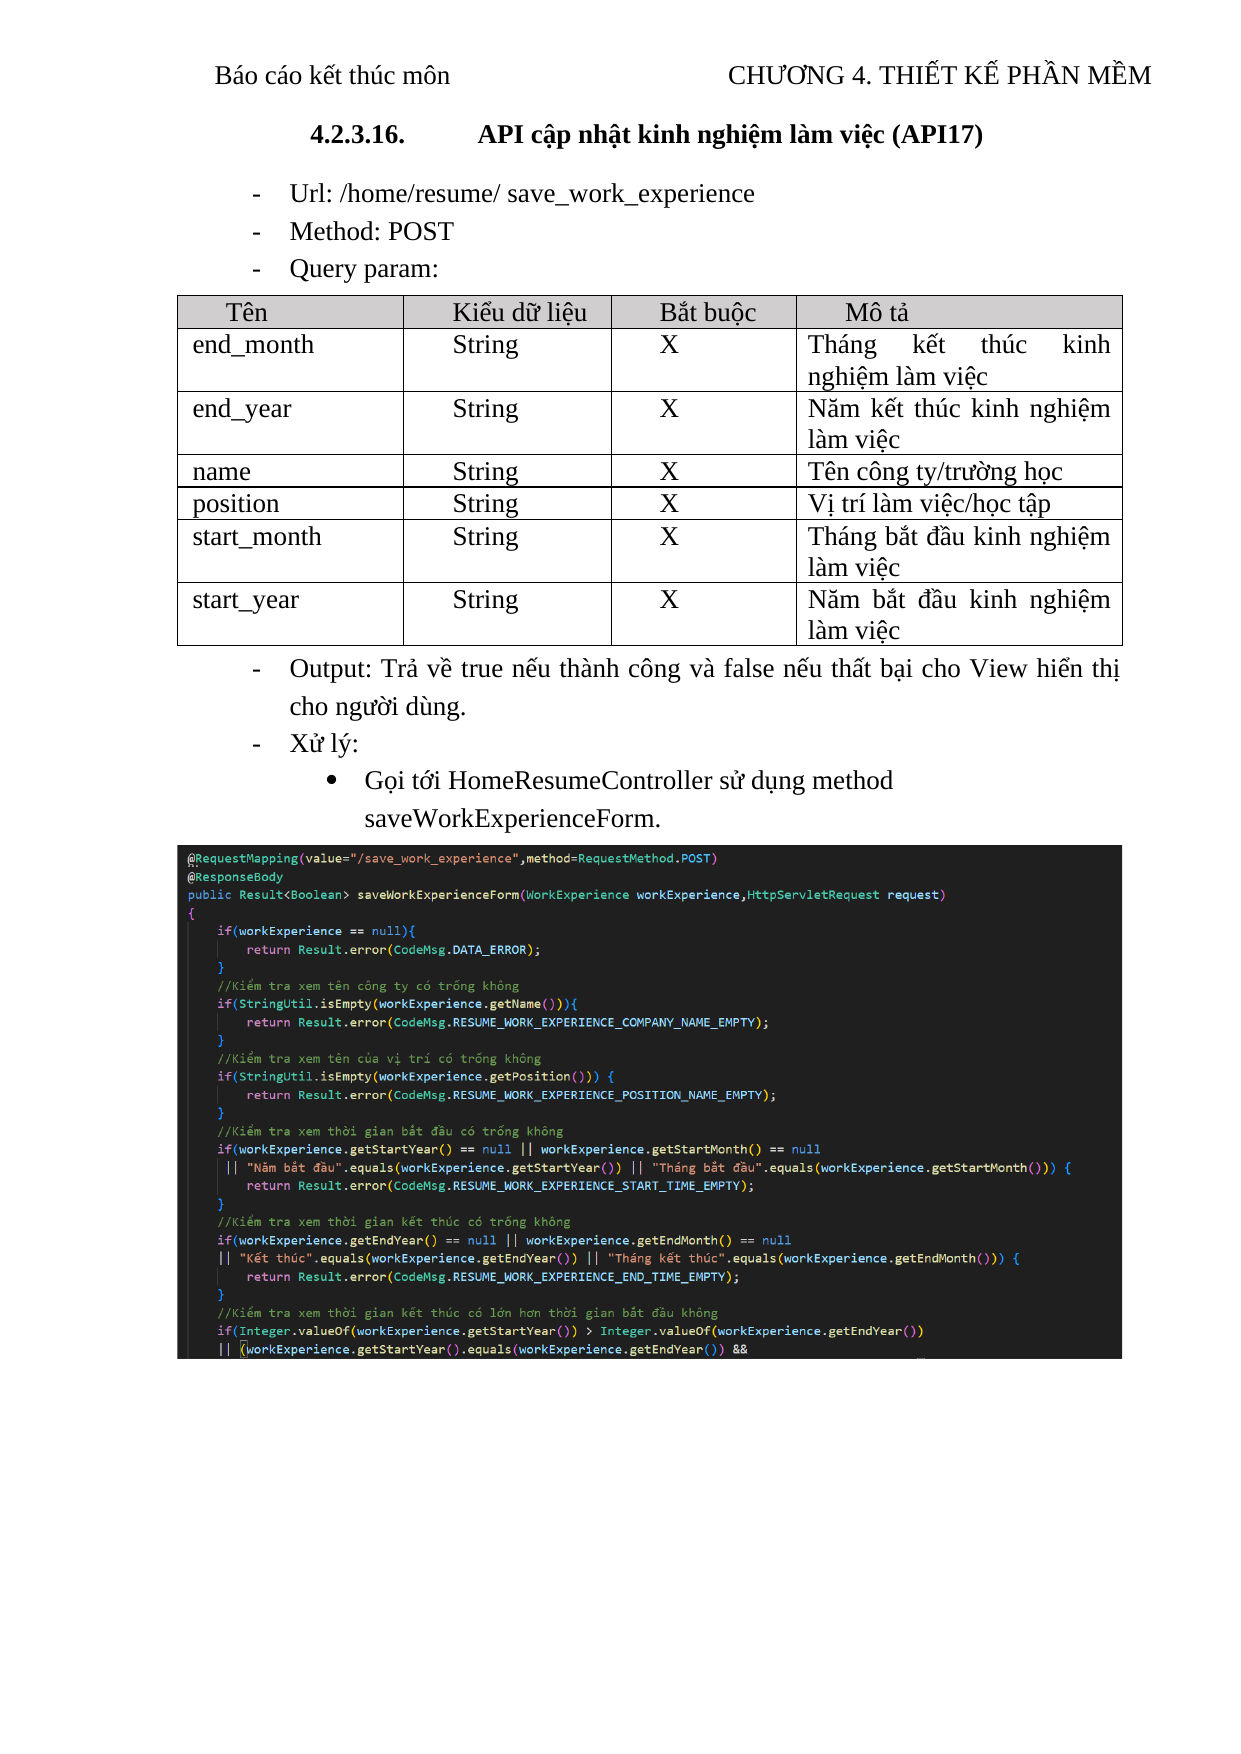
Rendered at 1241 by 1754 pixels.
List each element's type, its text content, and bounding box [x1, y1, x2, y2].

table_cell end_month [178, 329, 403, 391]
table_cell String [404, 583, 611, 645]
table_cell start_year [178, 583, 403, 645]
table_header Tên [178, 296, 403, 328]
subtitle API cập nhật kinh nghiệm làm việc (API17) [310, 118, 1122, 149]
table_cell String [404, 455, 611, 486]
table_cell X [612, 392, 796, 454]
table_cell String [404, 392, 611, 454]
list Gọi tới HomeResumeController sử dụng method saveWorkExperienceForm. [327, 764, 1122, 833]
table_cell String [404, 520, 611, 582]
table_cell Năm kết thúc kinh nghiệm làm việc [797, 392, 1122, 454]
table_cell Vị trí làm việc/học tập [797, 488, 1122, 519]
list Method: POST [252, 214, 1122, 246]
table_cell X [612, 488, 796, 519]
table_cell X [612, 329, 796, 391]
table_header Bắt buộc [612, 296, 796, 328]
list Xử lý: [252, 727, 1122, 758]
table_cell Tháng kết thúc kinh nghiệm làm việc [797, 329, 1122, 391]
table_cell String [404, 329, 611, 391]
table_cell position [178, 488, 403, 519]
picture [177, 845, 1123, 1359]
table_cell X [612, 520, 796, 582]
list Query param: [252, 252, 1122, 283]
table_cell Tháng bắt đầu kinh nghiệm làm việc [797, 520, 1122, 582]
table_cell X [612, 583, 796, 645]
table_cell Tên công ty/trường học [797, 455, 1122, 486]
list Output: Trả về true nếu thành công và false nếu thất bại cho View hiển thị cho người dùng. [252, 653, 1122, 721]
list Url: /home/resume/ save_work_experience [252, 177, 1122, 208]
table_header Kiểu dữ liệu [404, 296, 611, 328]
table_cell name [178, 455, 403, 486]
table_cell X [612, 455, 796, 486]
table_cell start_month [178, 520, 403, 582]
table_header Mô tả [797, 296, 1122, 328]
table_cell Năm bắt đầu kinh nghiệm làm việc [797, 583, 1122, 645]
table_cell String [404, 488, 611, 519]
table_cell end_year [178, 392, 403, 454]
